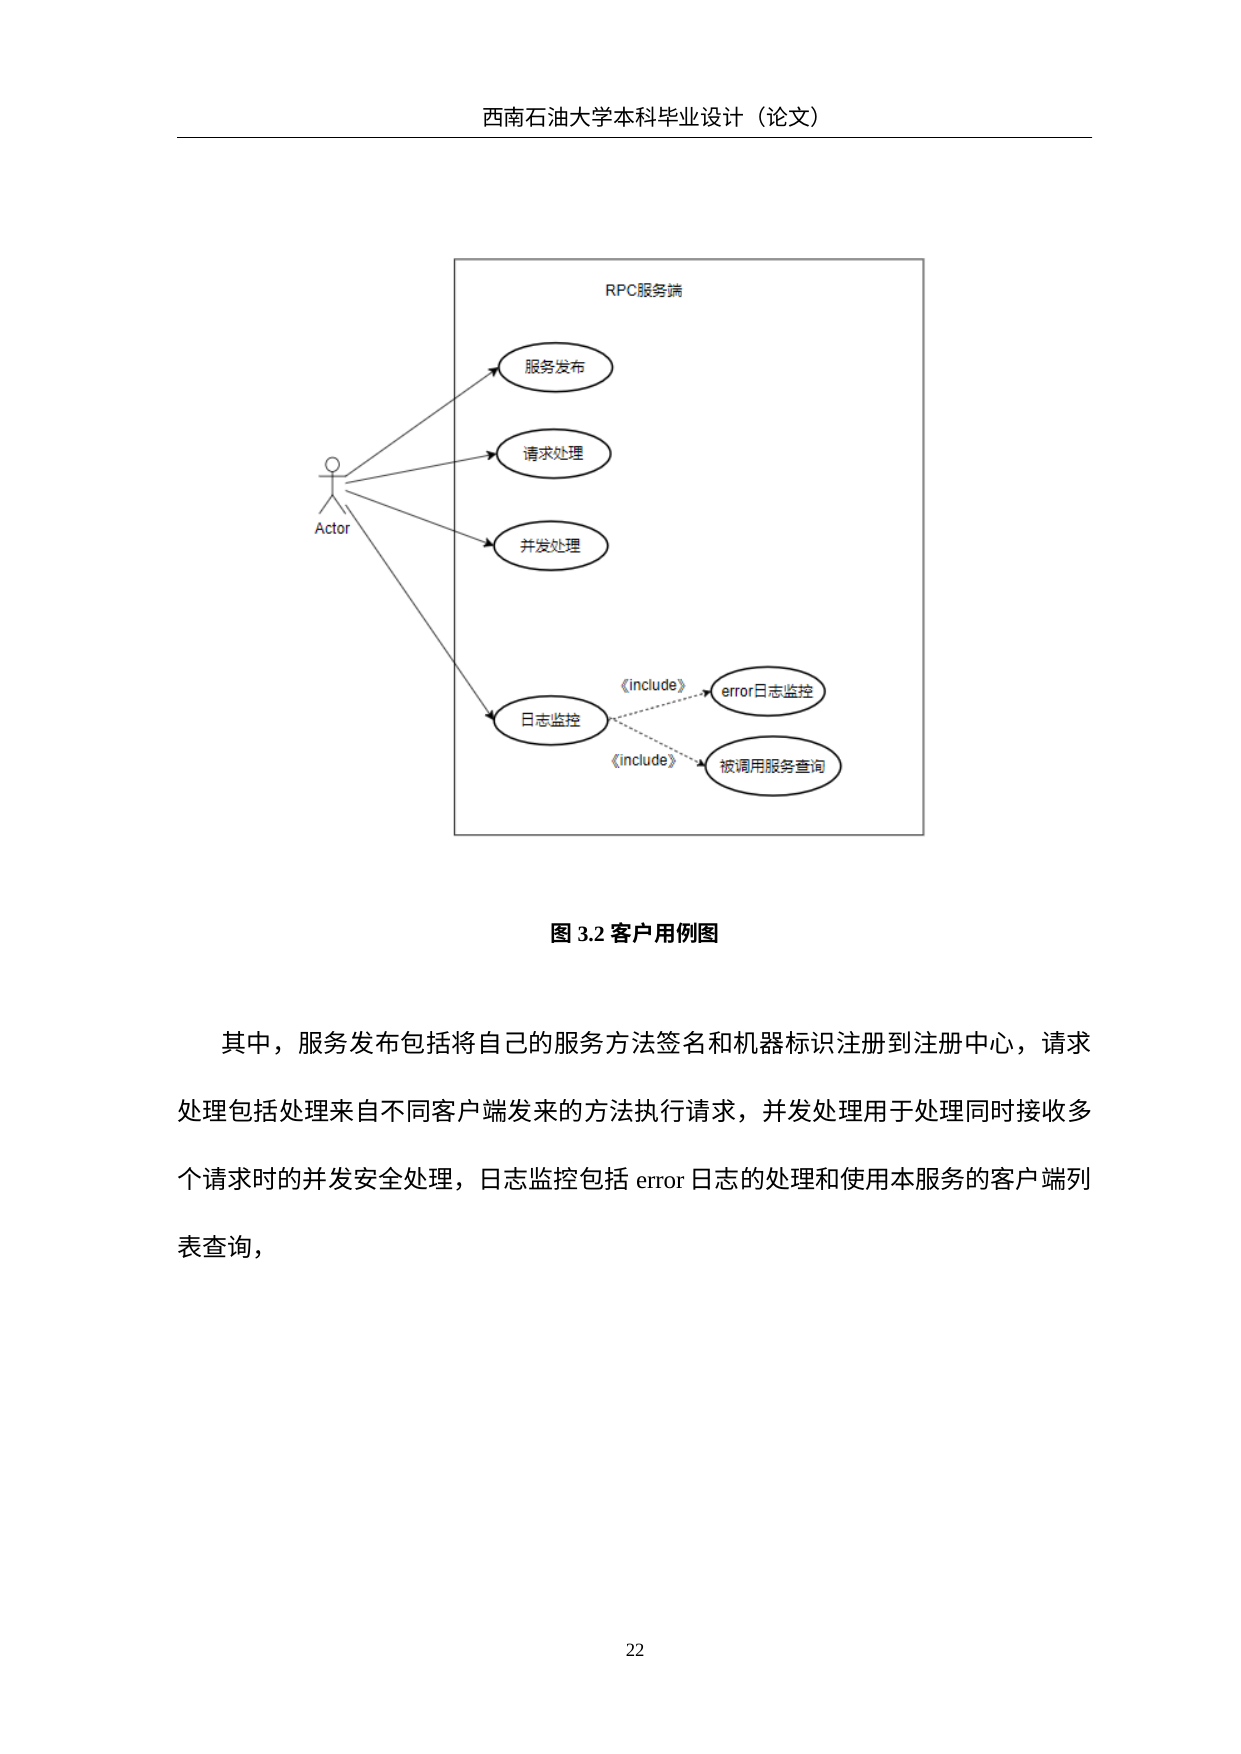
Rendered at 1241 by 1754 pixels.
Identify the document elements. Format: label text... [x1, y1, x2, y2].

picture [266, 222, 1003, 882]
text 其中，服务发布包括将自己的服务方法签名和机器标识注册到注册中心，请求处理包括处理来自不同客户端发来的方法执行请求，并发处理用于处理同时接收多个请求时的并发安全处理，日志监控包括error日志的处理和使用本服务的客户端列表查询， [177, 1007, 1092, 1279]
text 图 3.2 客户用例图 [177, 914, 1092, 948]
